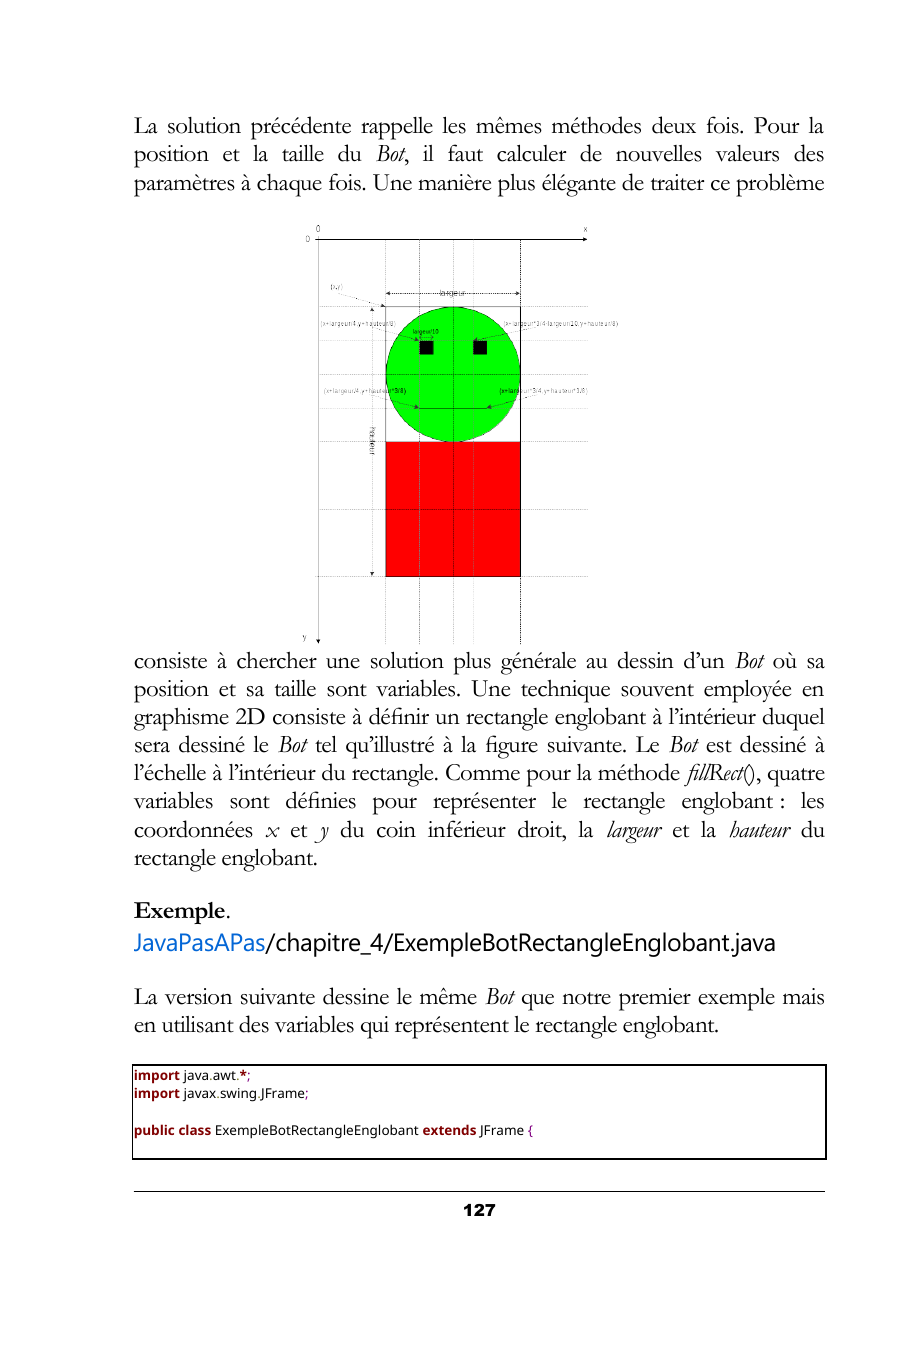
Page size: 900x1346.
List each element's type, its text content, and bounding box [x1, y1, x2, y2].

text public class ExempleBotRectangleEnglobant extends JFrame { [133, 1121, 825, 1140]
text import javax.swing.JFrame; [133, 1084, 825, 1103]
text La solution précédente rappelle les mêmes méthodes deux fois. Pour la position et la taille du Bot, il faut calculer de nouvelles valeurs des paramètres à chaque fois. Une manière plus élégante de traiter ce problème consiste à chercher une solution plus générale au dessin d’un Bot où sa position et sa taille sont variables. Une technique souvent employée en graphisme 2D consiste à définir un rectangle englobant à l’intérieur duquel sera dessiné le Bot tel qu’illustré à la figure suivante. Le Bot est dessiné à l’échelle à l’intérieur du rectangle. Comme pour la méthode fillRect(), quatre variables sont définies pour représenter le rectangle englobant : les coordonnées x et y du coin inférieur droit, la largeur et la hauteur du rectangle englobant. [133, 112, 825, 872]
text Exemple. JavaPasAPas/chapitre_4/ExempleBotRectangleEnglobant.java [133, 897, 825, 958]
text import java.awt.*; [133, 1066, 825, 1084]
text La version suivante dessine le même Bot que notre premier exemple mais en utilisant des variables qui représentent le rectangle englobant. [133, 983, 825, 1039]
